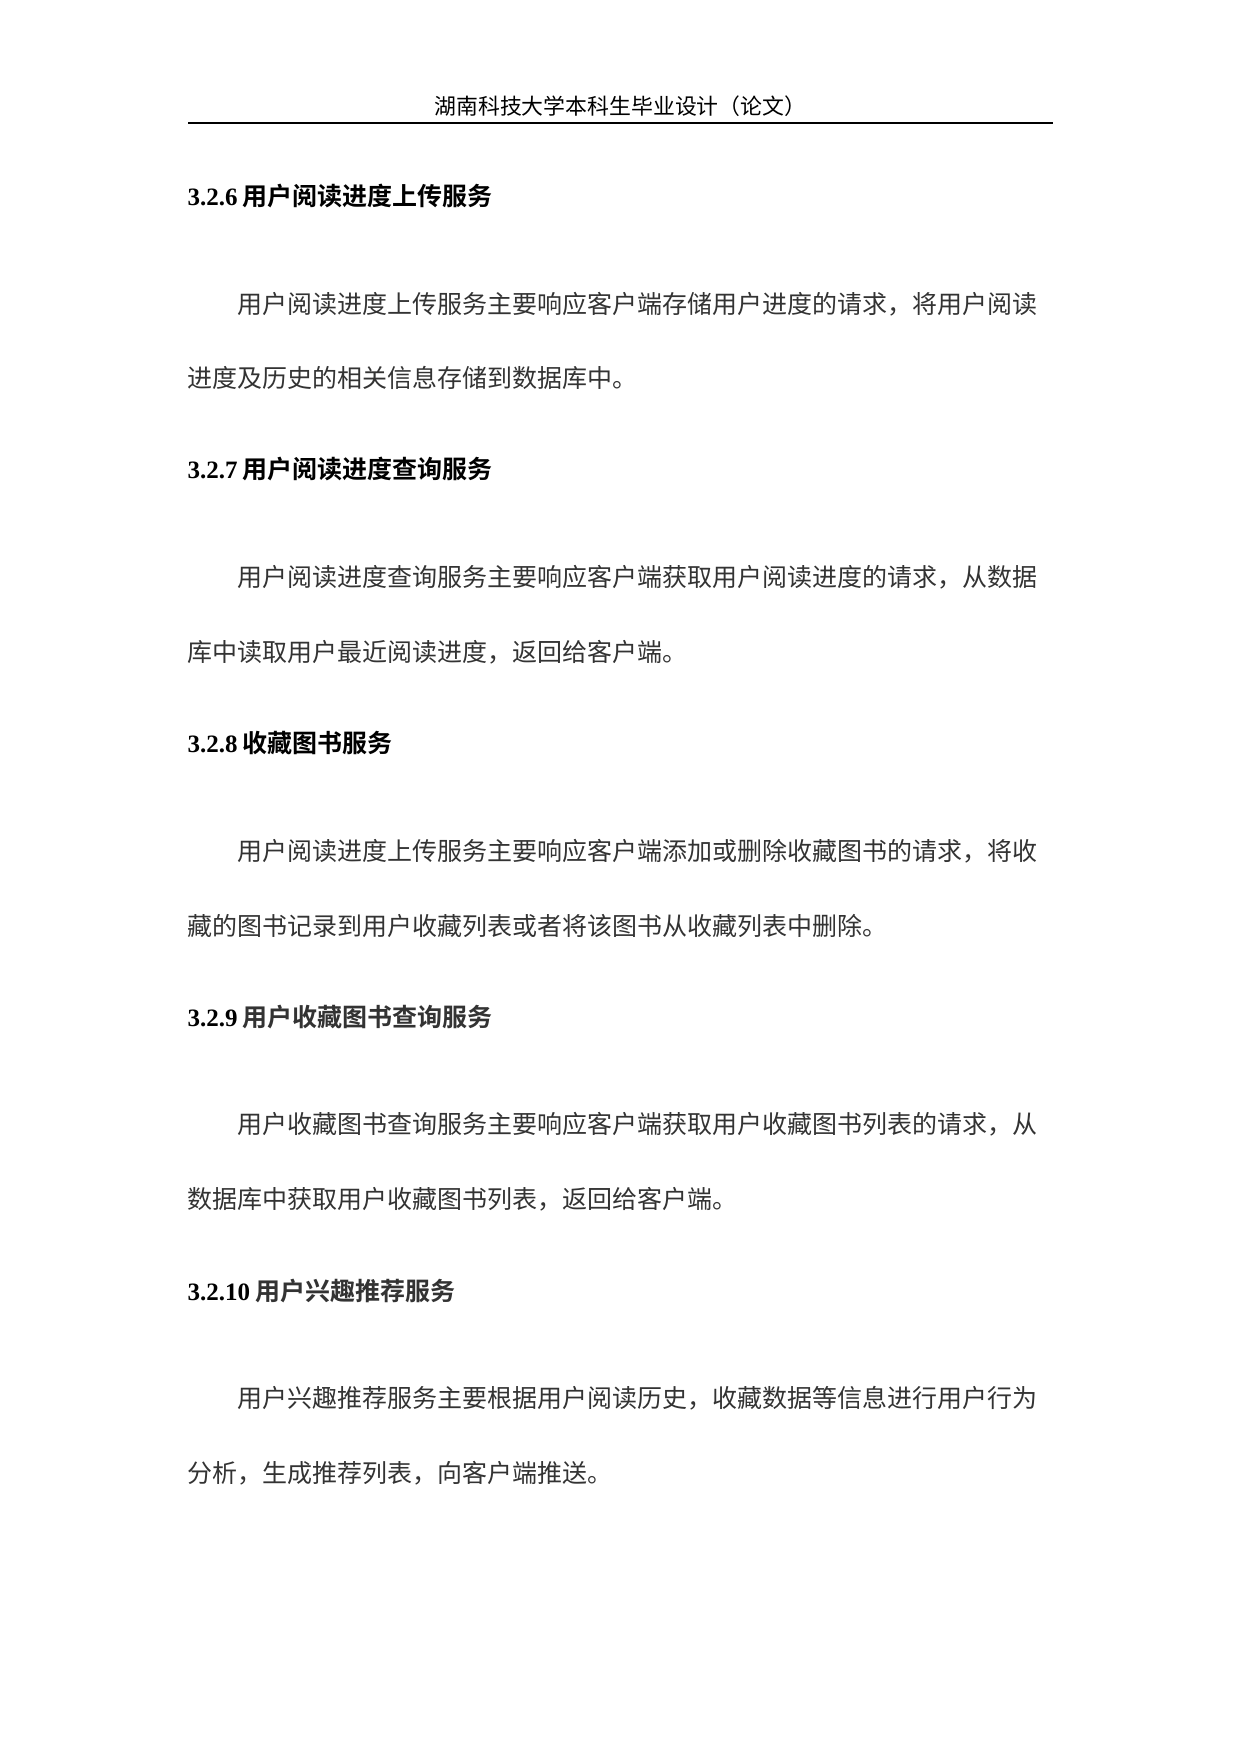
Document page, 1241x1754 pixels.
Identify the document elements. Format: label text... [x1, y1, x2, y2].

text 用户阅读进度上传服务主要响应客户端存储用户进度的请求，将用户阅读进度及历史的相关信息存储到数据库中。 [187, 270, 1053, 409]
text 3.2.7用户阅读进度查询服务 [187, 436, 1053, 501]
text 3.2.10用户兴趣推荐服务 [187, 1257, 1053, 1322]
text 3.2.8收藏图书服务 [187, 709, 1053, 774]
text 3.2.9用户收藏图书查询服务 [187, 983, 1053, 1048]
text 用户收藏图书查询服务主要响应客户端获取用户收藏图书列表的请求，从数据库中获取用户收藏图书列表，返回给客户端。 [187, 1091, 1053, 1230]
text 用户兴趣推荐服务主要根据用户阅读历史，收藏数据等信息进行用户行为分析，生成推荐列表，向客户端推送。 [187, 1364, 1053, 1504]
text 用户阅读进度查询服务主要响应客户端获取用户阅读进度的请求，从数据库中读取用户最近阅读进度，返回给客户端。 [187, 543, 1053, 683]
text 3.2.6用户阅读进度上传服务 [187, 162, 1053, 227]
text 用户阅读进度上传服务主要响应客户端添加或删除收藏图书的请求，将收藏的图书记录到用户收藏列表或者将该图书从收藏列表中删除。 [187, 817, 1053, 957]
